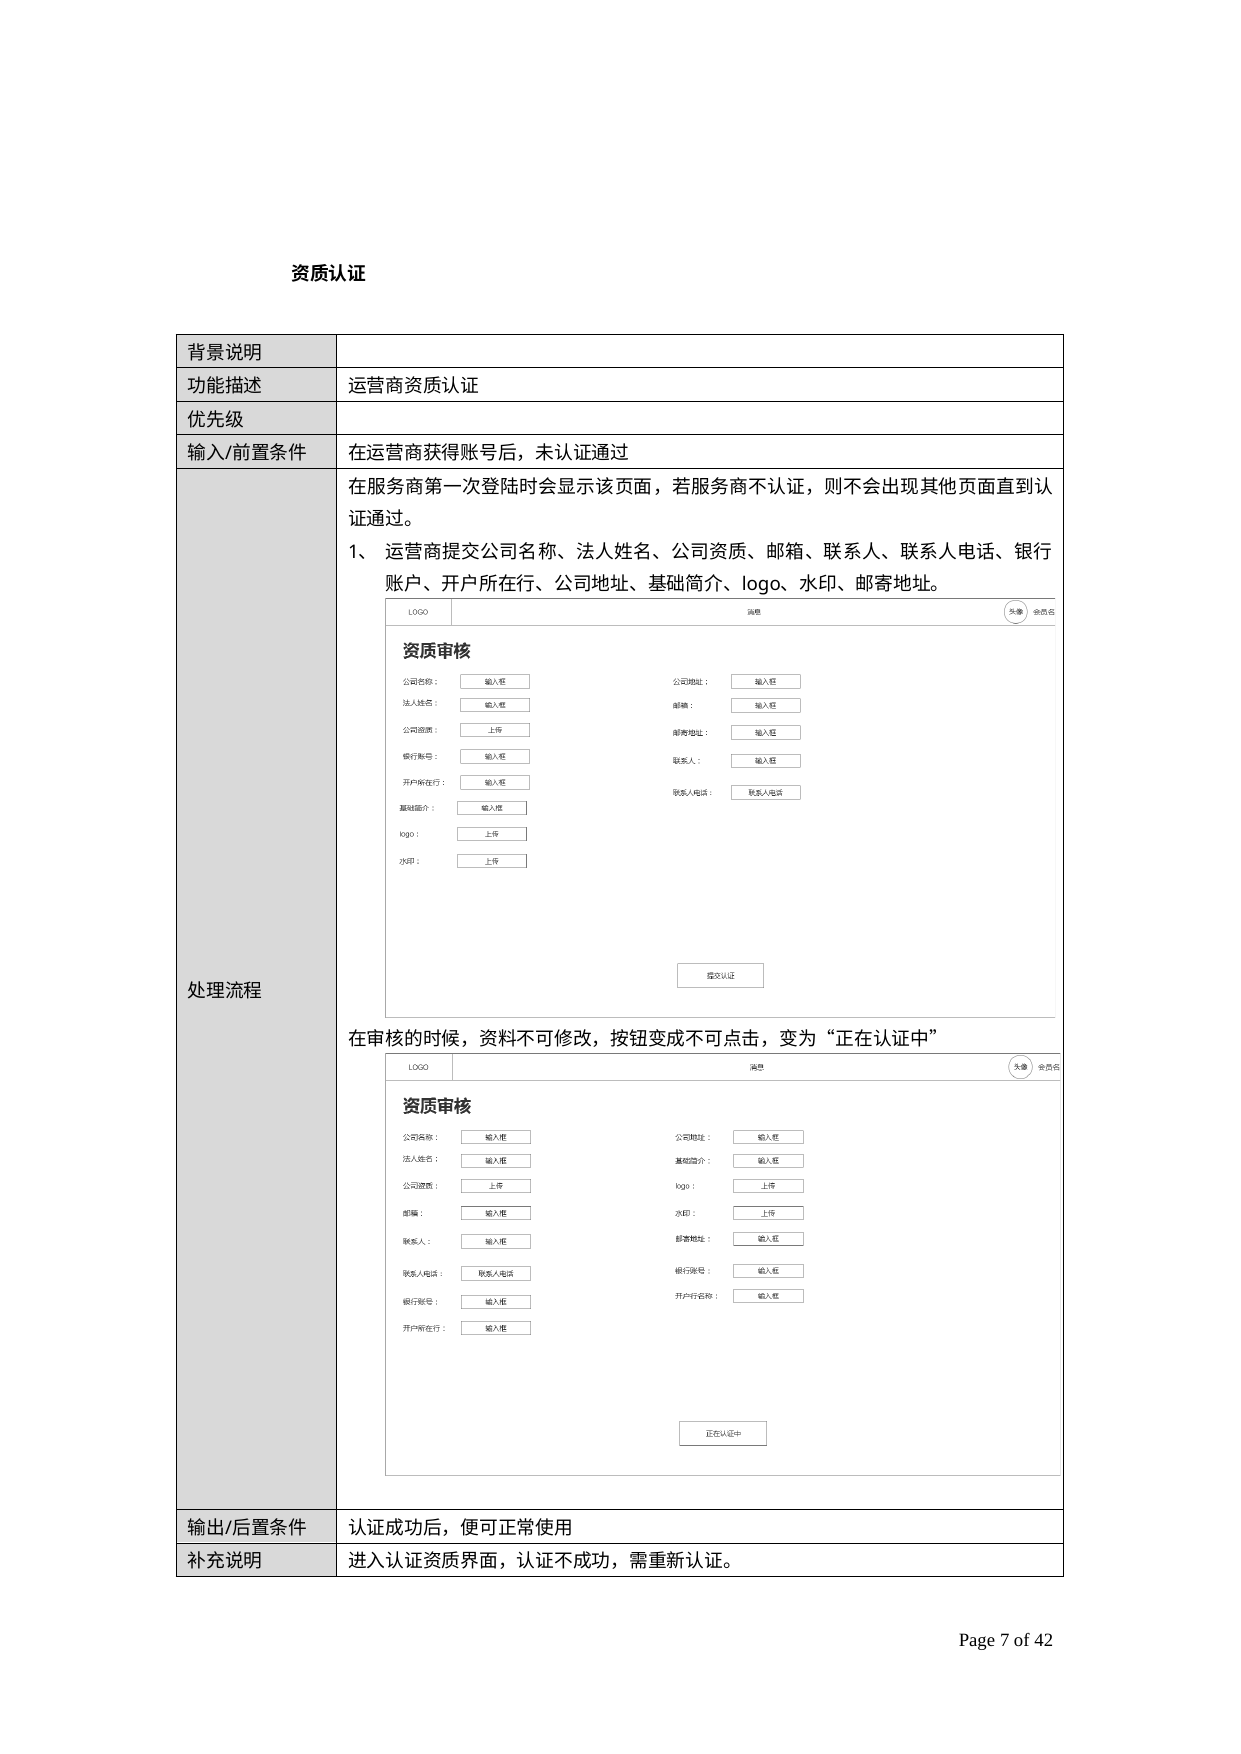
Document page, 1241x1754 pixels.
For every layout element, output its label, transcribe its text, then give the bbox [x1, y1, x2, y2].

table_cell 运营商资质认证 [337, 368, 1063, 401]
table_cell 进入认证资质界面，认证不成功，需重新认证。 [337, 1544, 1063, 1576]
table_header [337, 335, 1063, 367]
table_cell 输出/后置条件 [177, 1510, 336, 1542]
table_cell 认证成功后，便可正常使用 [337, 1510, 1063, 1542]
table_cell 处理流程 [177, 469, 336, 1509]
picture [385, 1053, 1061, 1476]
table_cell 在服务商第一次登陆时会显示该页面，若服务商不认证，则不会出现其他页面直到认证通过。 运营商提交公司名称、法人姓名、公司资质、邮箱、联系人、联系人电话、银行账户、开户所在行、公司地址、基础简介、logo、水印、邮寄地址。 在审核的时候，资料不可修改，按钮变成不可点击，变为“正在认证中” [337, 469, 1063, 1509]
table_header 背景说明 [177, 335, 336, 367]
subtitle 资质认证 [291, 256, 1053, 289]
table_cell [337, 402, 1063, 434]
table_cell 功能描述 [177, 368, 336, 401]
table_cell 补充说明 [177, 1544, 336, 1576]
table_cell 输入/前置条件 [177, 435, 336, 468]
table_cell 优先级 [177, 402, 336, 434]
table_cell 在运营商获得账号后，未认证通过 [337, 435, 1063, 468]
picture [385, 598, 1055, 1018]
